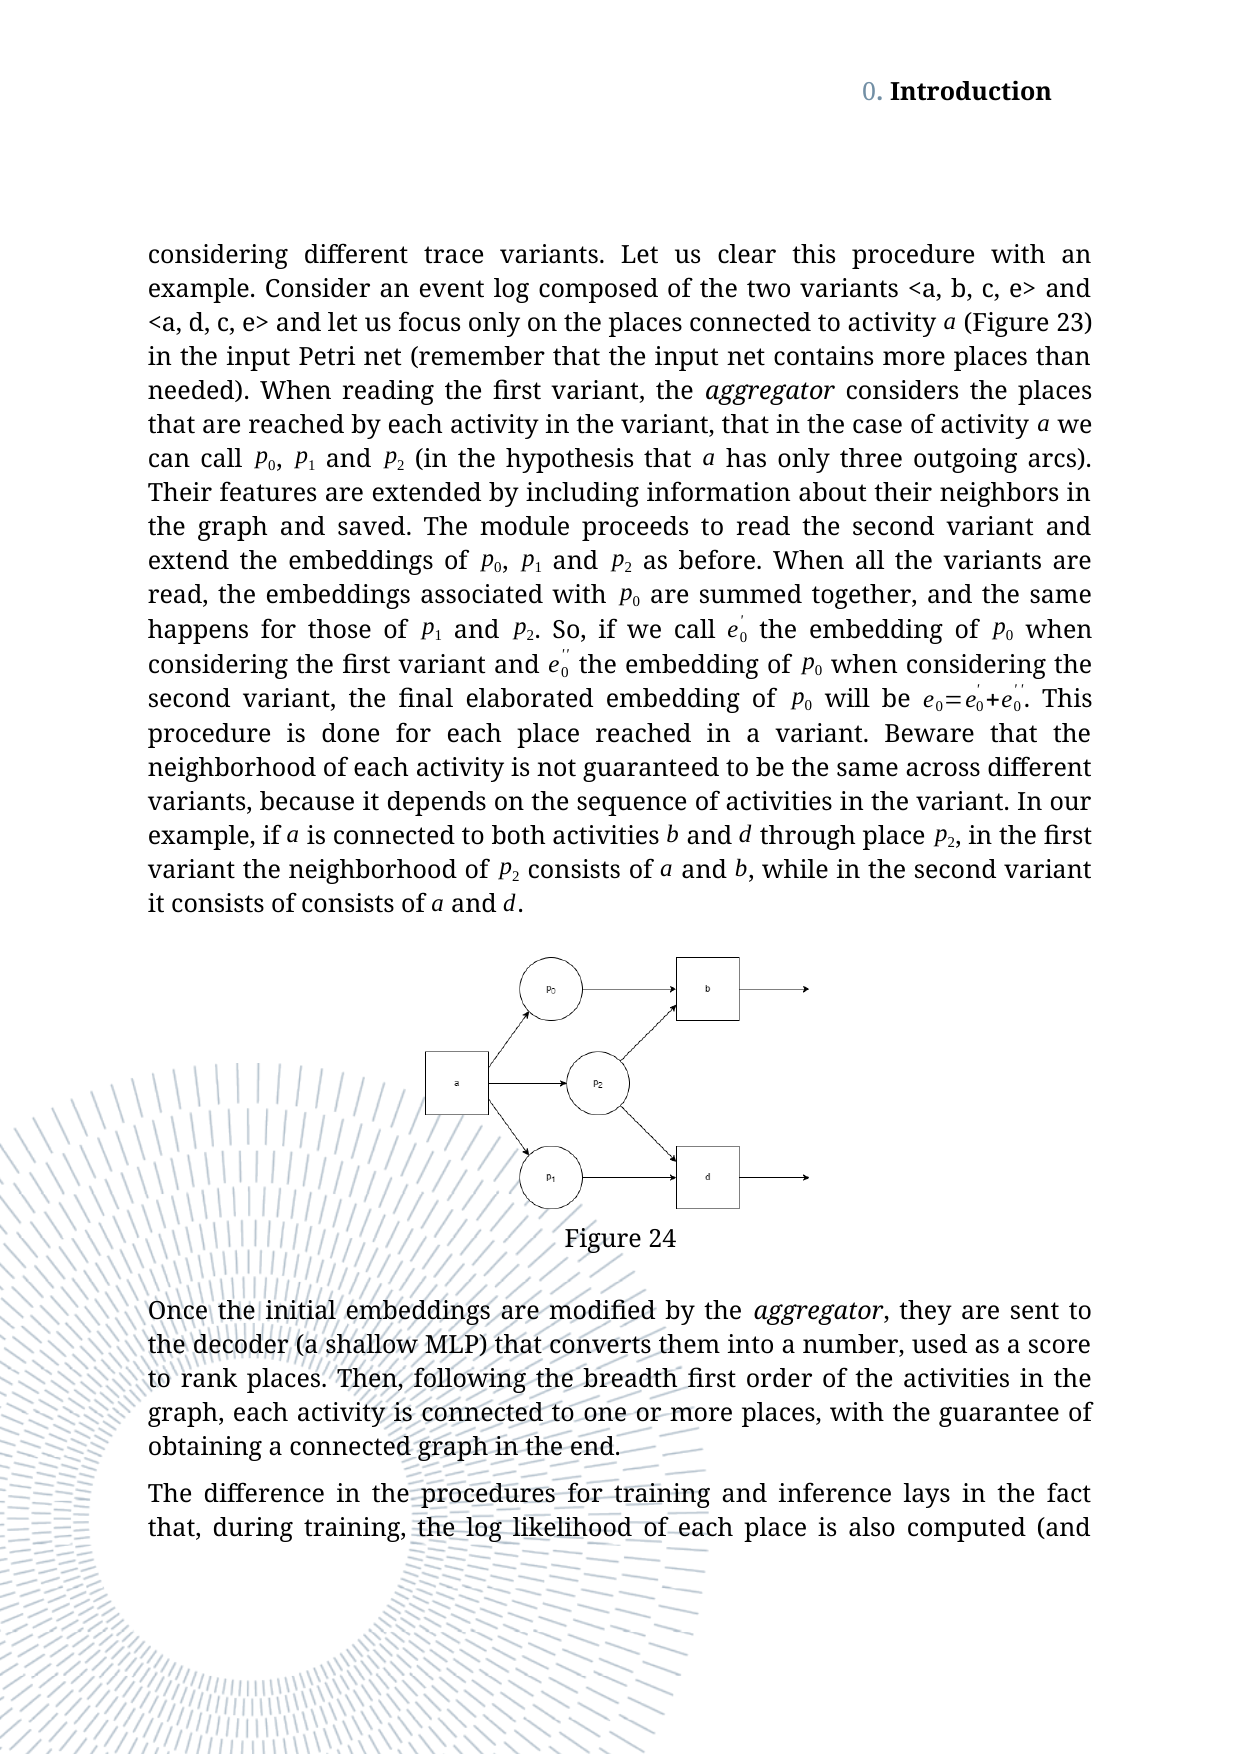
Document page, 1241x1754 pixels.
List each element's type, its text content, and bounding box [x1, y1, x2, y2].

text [148, 1475, 1092, 1543]
text Once the initial embeddings are modified by the aggregator, they are sent to the decoder (a shallow MLP) that converts them into a number, used as a score to rank places. Then, following the breadth first order of the activities in the graph, each activity is connected to one or more places, with the guarantee of obtaining a connected graph in the end. [148, 1292, 1092, 1463]
picture [425, 957, 816, 1209]
text Figure 24 [148, 1221, 1092, 1255]
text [148, 236, 1092, 920]
